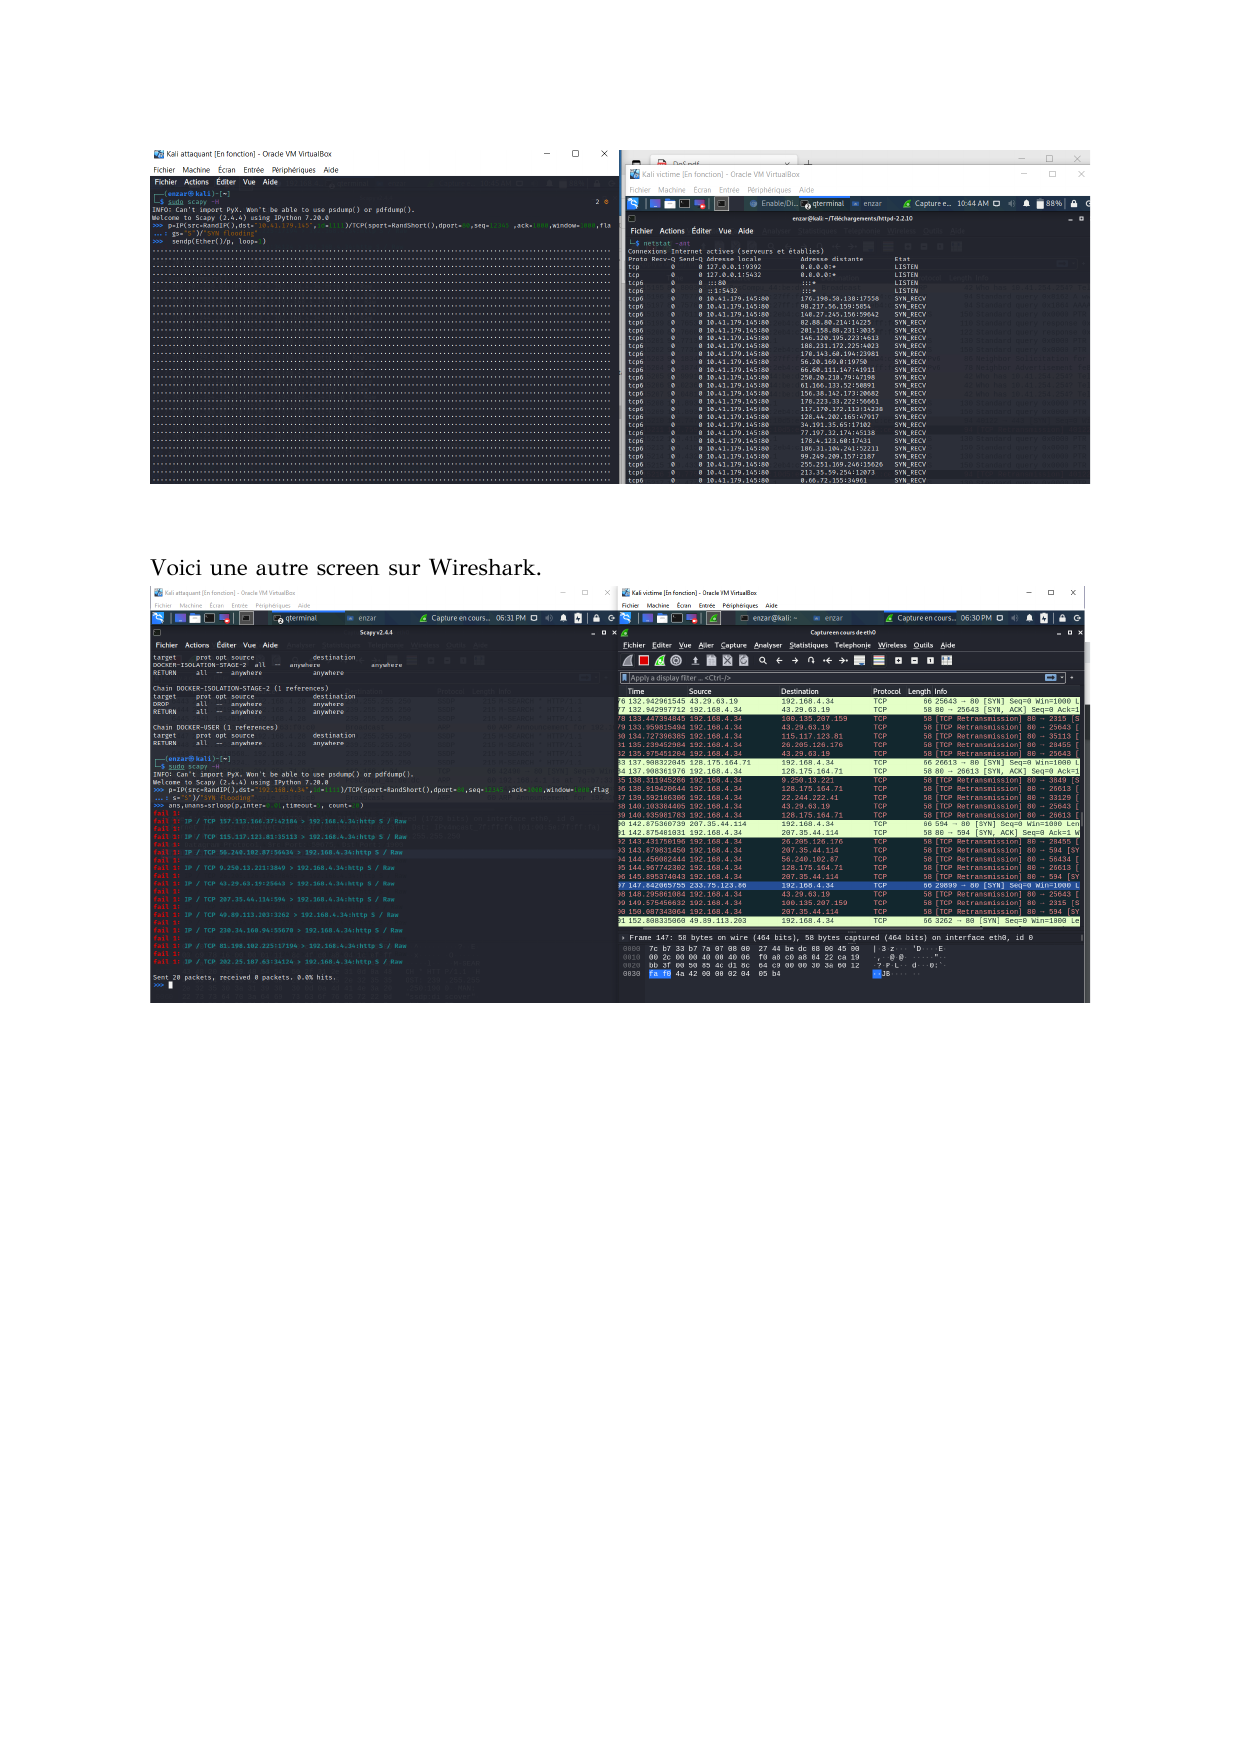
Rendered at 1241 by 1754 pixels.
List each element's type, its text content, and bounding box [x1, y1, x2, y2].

picture [150, 150, 1091, 484]
text Voici une autre screen sur Wireshark. [150, 553, 1090, 582]
picture [150, 586, 1091, 1003]
